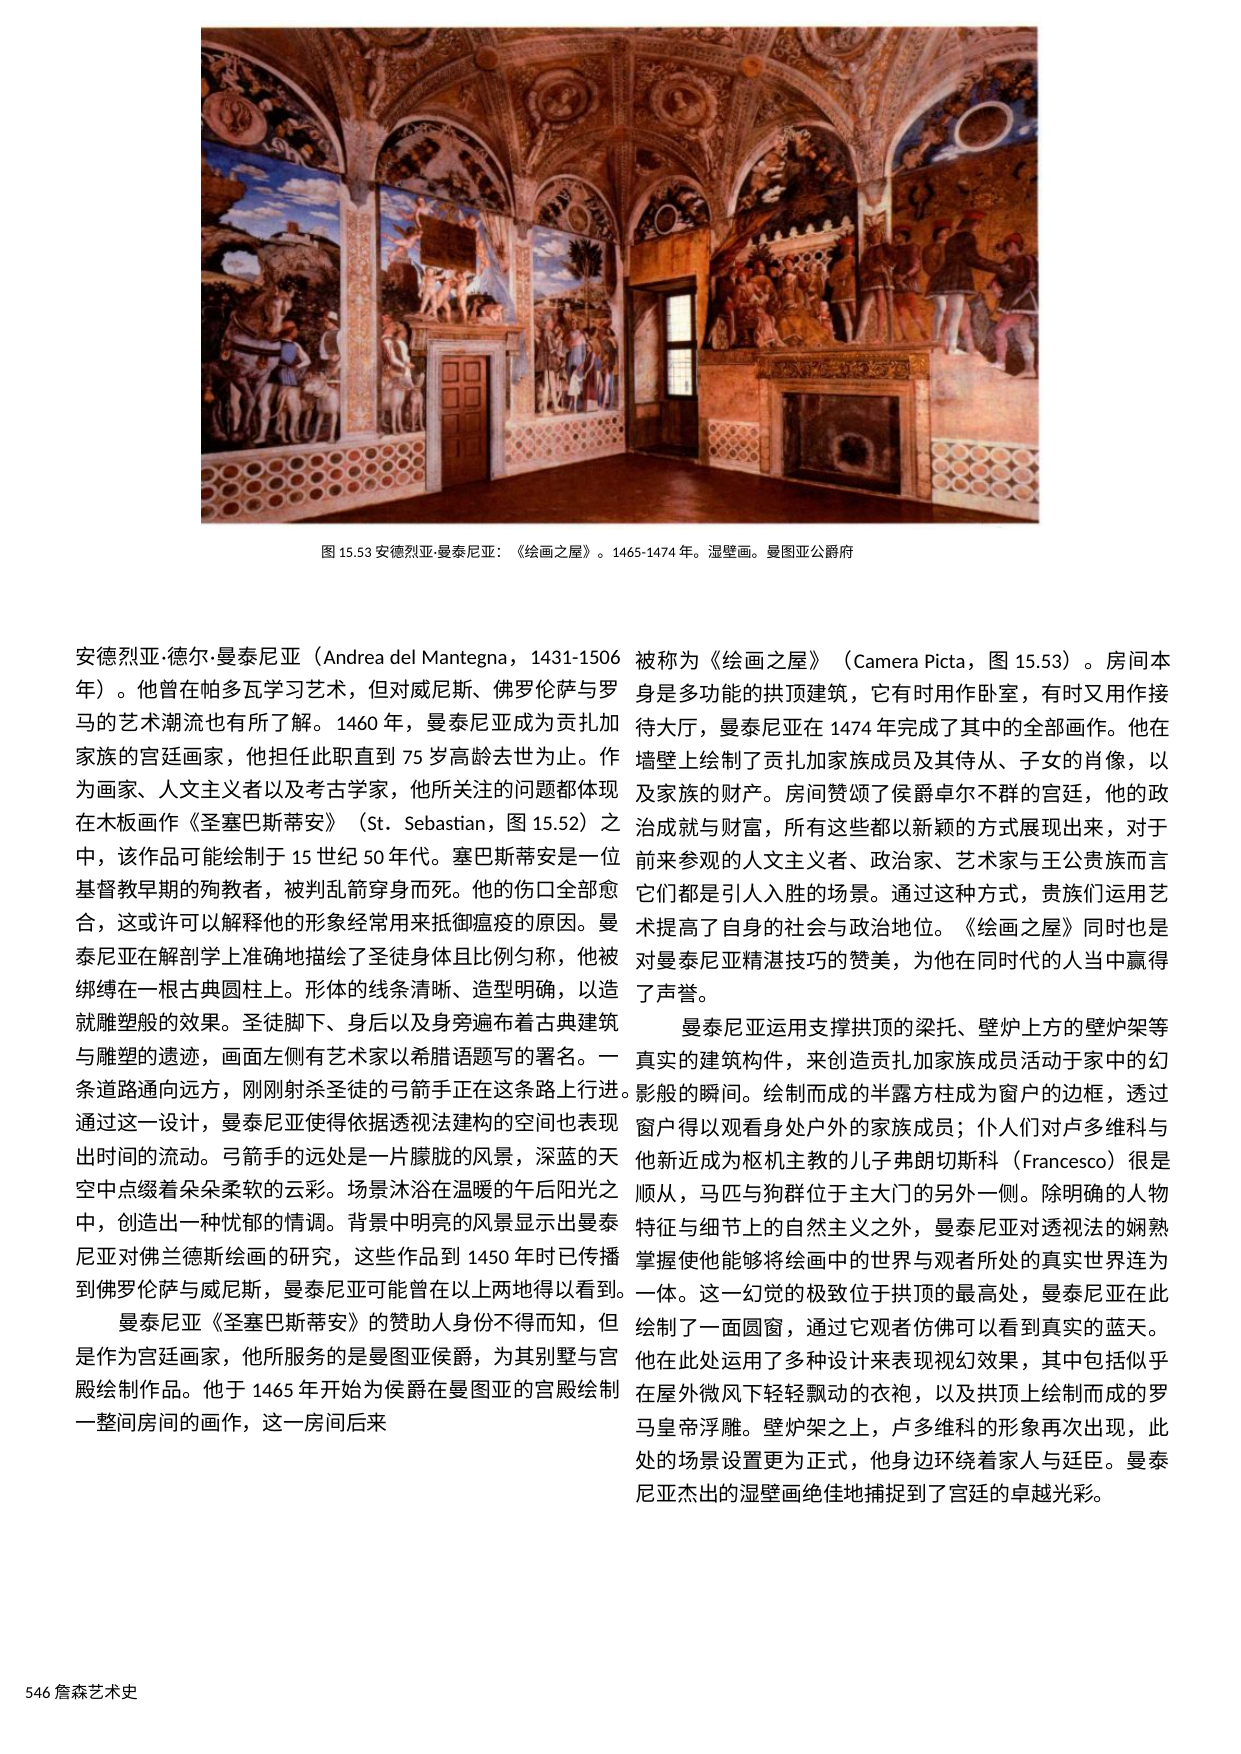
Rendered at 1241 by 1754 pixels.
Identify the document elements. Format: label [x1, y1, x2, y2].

picture [201, 20, 1043, 530]
